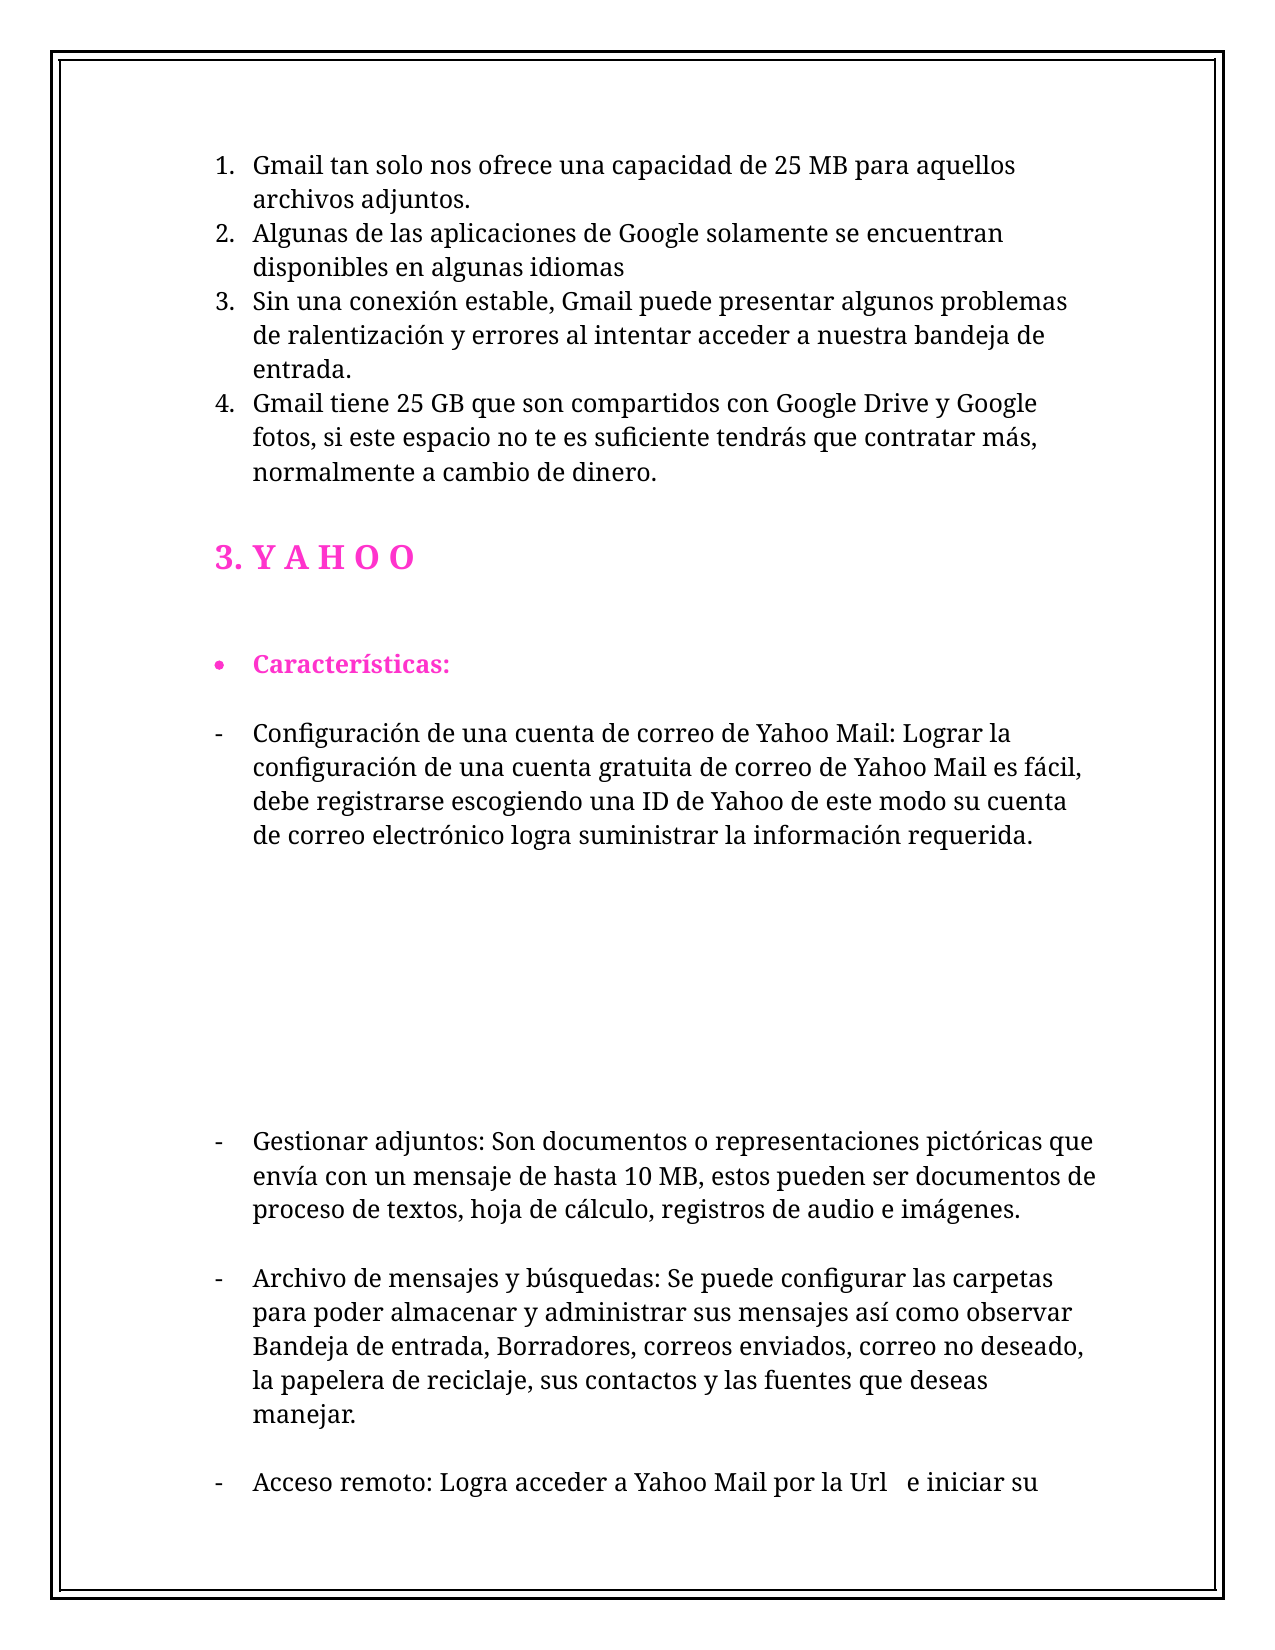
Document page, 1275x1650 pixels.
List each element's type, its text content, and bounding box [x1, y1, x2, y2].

list Archivo de mensajes y búsquedas: Se puede configurar las carpetas para poder almacenar y administrar sus mensajes así como observar Bandeja de entrada, Borradores, correos enviados, correo no deseado, la papelera de reciclaje, sus contactos y las fuentes que deseas manejar. [215, 1260, 1098, 1431]
list Gmail tiene 25 GB que son compartidos con Google Drive y Google fotos, si este espacio no te es suficiente tendrás que contratar más, normalmente a cambio de dinero. [215, 386, 1098, 488]
list Y A H O O [215, 534, 1098, 579]
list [215, 1465, 1098, 1499]
list Gestionar adjuntos: Son documentos o representaciones pictóricas que envía con un mensaje de hasta 10 MB, estos pueden ser documentos de proceso de textos, hoja de cálculo, registros de audio e imágenes. [215, 1124, 1098, 1226]
list Configuración de una cuenta de correo de Yahoo Mail: Lograr la configuración de una cuenta gratuita de correo de Yahoo Mail es fácil, debe registrarse escogiendo una ID de Yahoo de este modo su cuenta de correo electrónico logra suministrar la información requerida. [215, 715, 1098, 852]
list Características: [215, 647, 1098, 681]
list Algunas de las aplicaciones de Google solamente se encuentran disponibles en algunas idiomas [215, 216, 1098, 284]
list Sin una conexión estable, Gmail puede presentar algunos problemas de ralentización y errores al intentar acceder a nuestra bandeja de entrada. [215, 284, 1098, 386]
list Gmail tan solo nos ofrece una capacidad de 25 MB para aquellos archivos adjuntos. [215, 148, 1098, 216]
